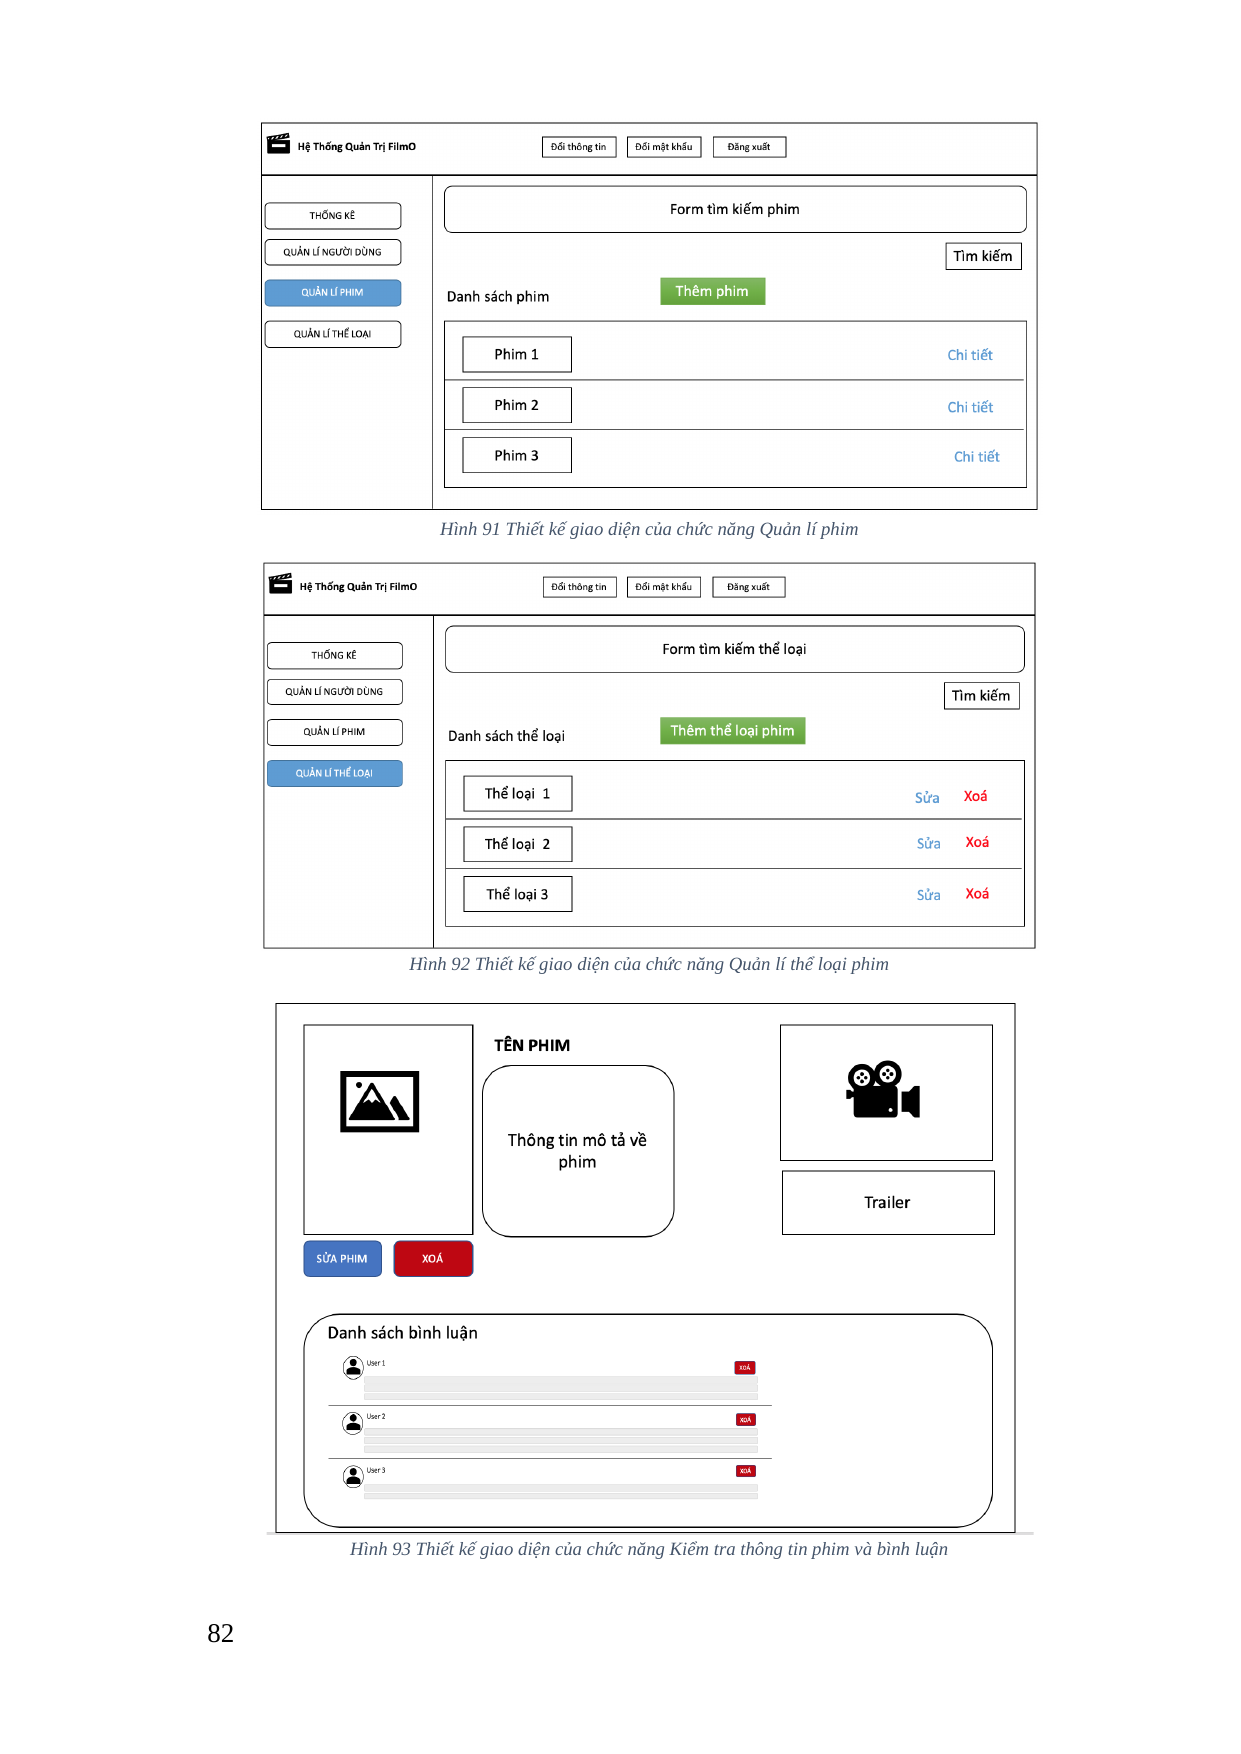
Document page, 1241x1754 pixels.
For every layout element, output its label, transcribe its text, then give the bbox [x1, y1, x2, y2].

picture [266, 995, 1034, 1535]
picture [261, 560, 1040, 951]
picture [257, 118, 1044, 515]
